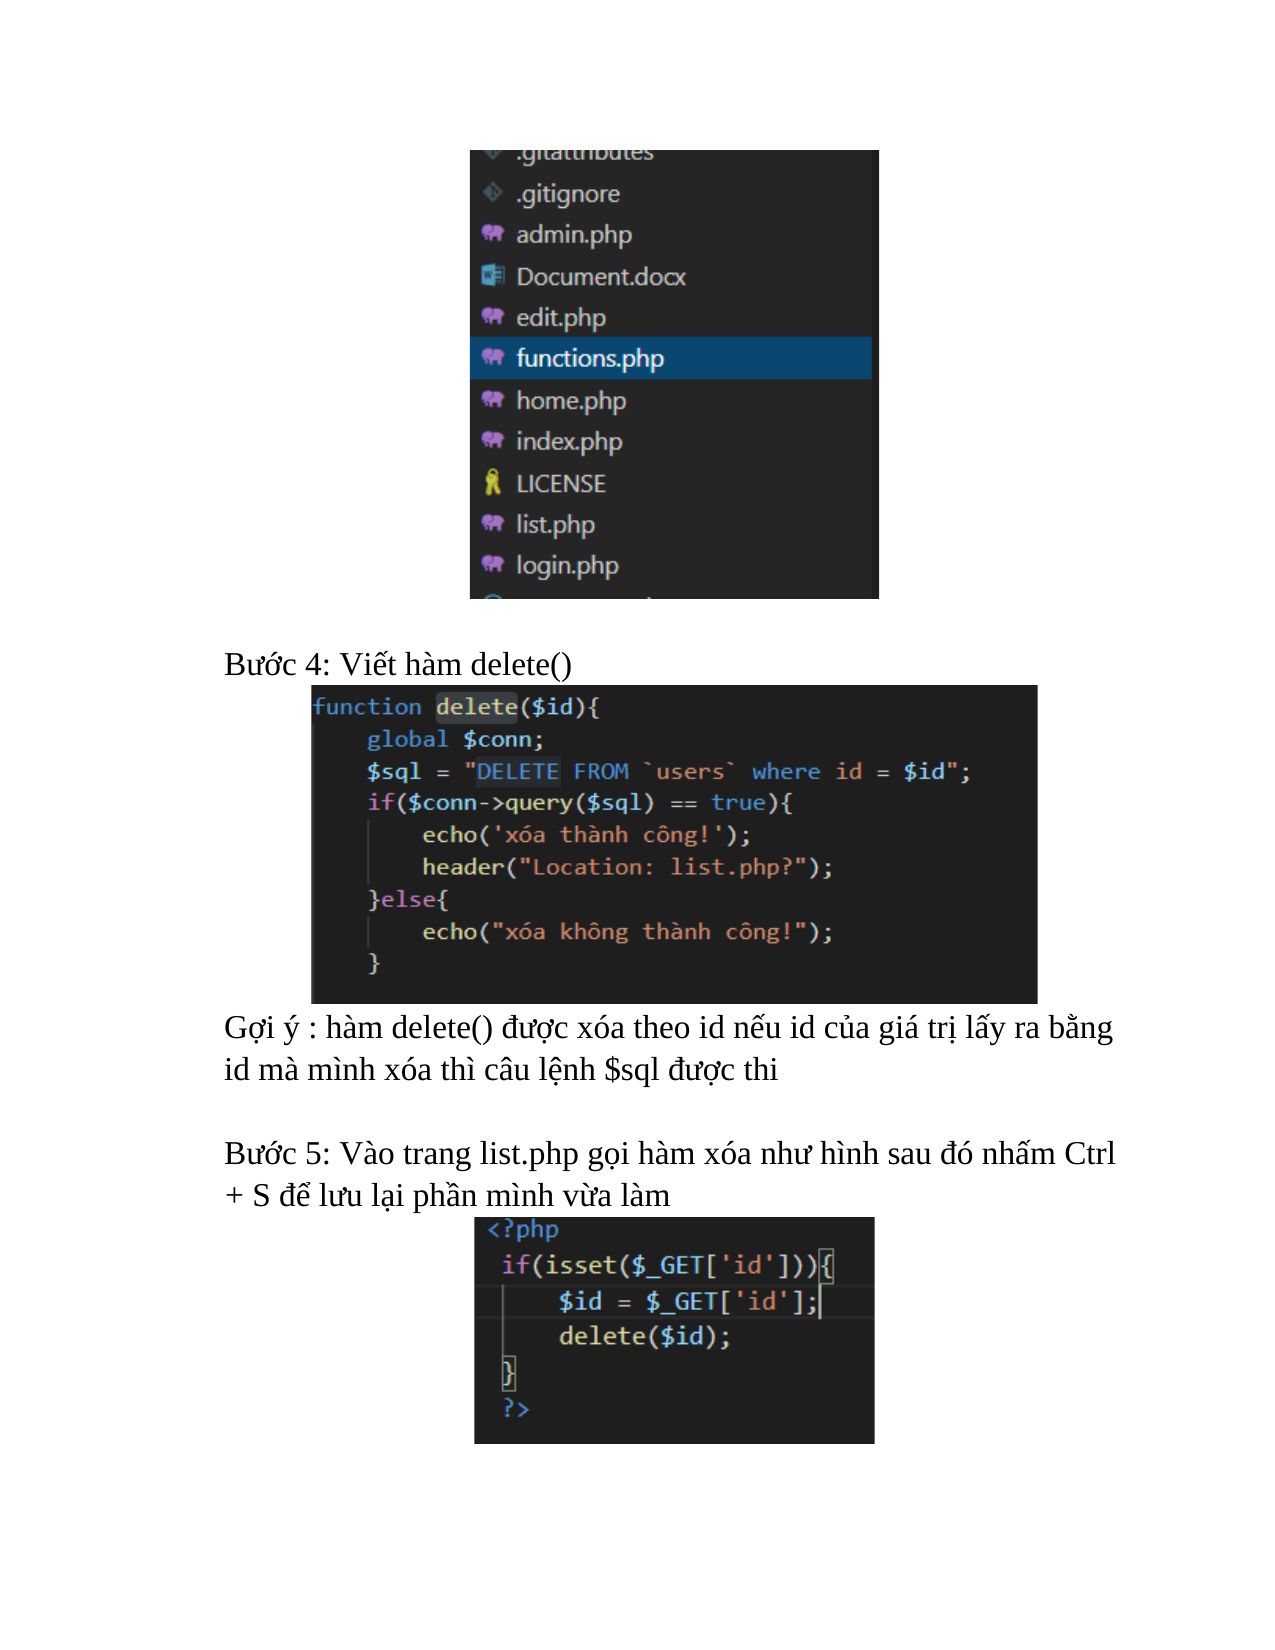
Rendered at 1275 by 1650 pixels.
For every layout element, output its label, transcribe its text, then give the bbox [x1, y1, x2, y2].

picture [474, 1217, 875, 1444]
list Bước 4: Viết hàm delete() [224, 644, 1125, 682]
list Gợi ý : hàm delete() được xóa theo id nếu id của giá trị lấy ra bằng [224, 1007, 1125, 1045]
picture [311, 685, 1038, 1004]
picture [469, 150, 880, 599]
list id mà mình xóa thì câu lệnh $sql được thi [224, 1049, 1125, 1087]
list Bước 5: Vào trang list.php gọi hàm xóa như hình sau đó nhấm Ctrl + S để lưu lại phần mình vừa làm [224, 1133, 1125, 1214]
